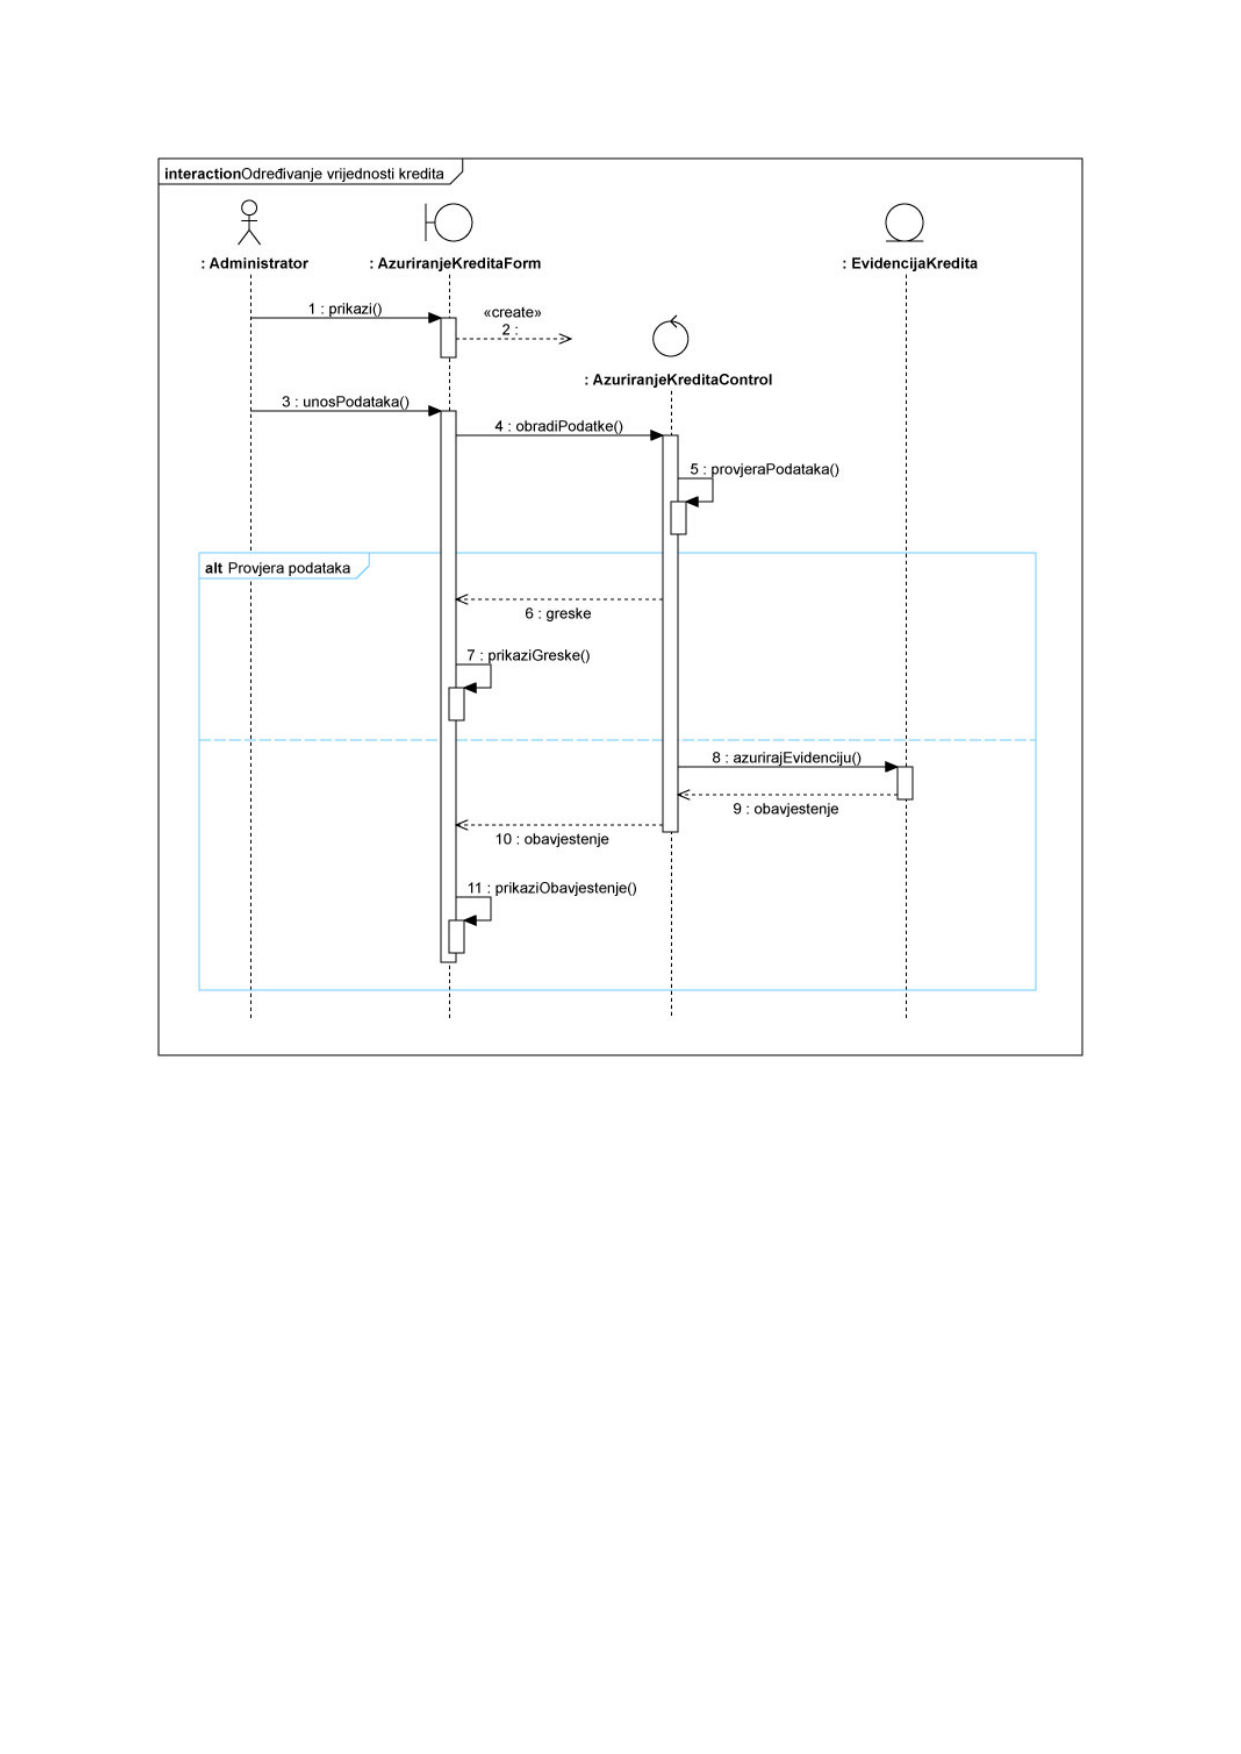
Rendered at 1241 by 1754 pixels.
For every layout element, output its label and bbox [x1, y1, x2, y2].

picture [147, 147, 1094, 1067]
